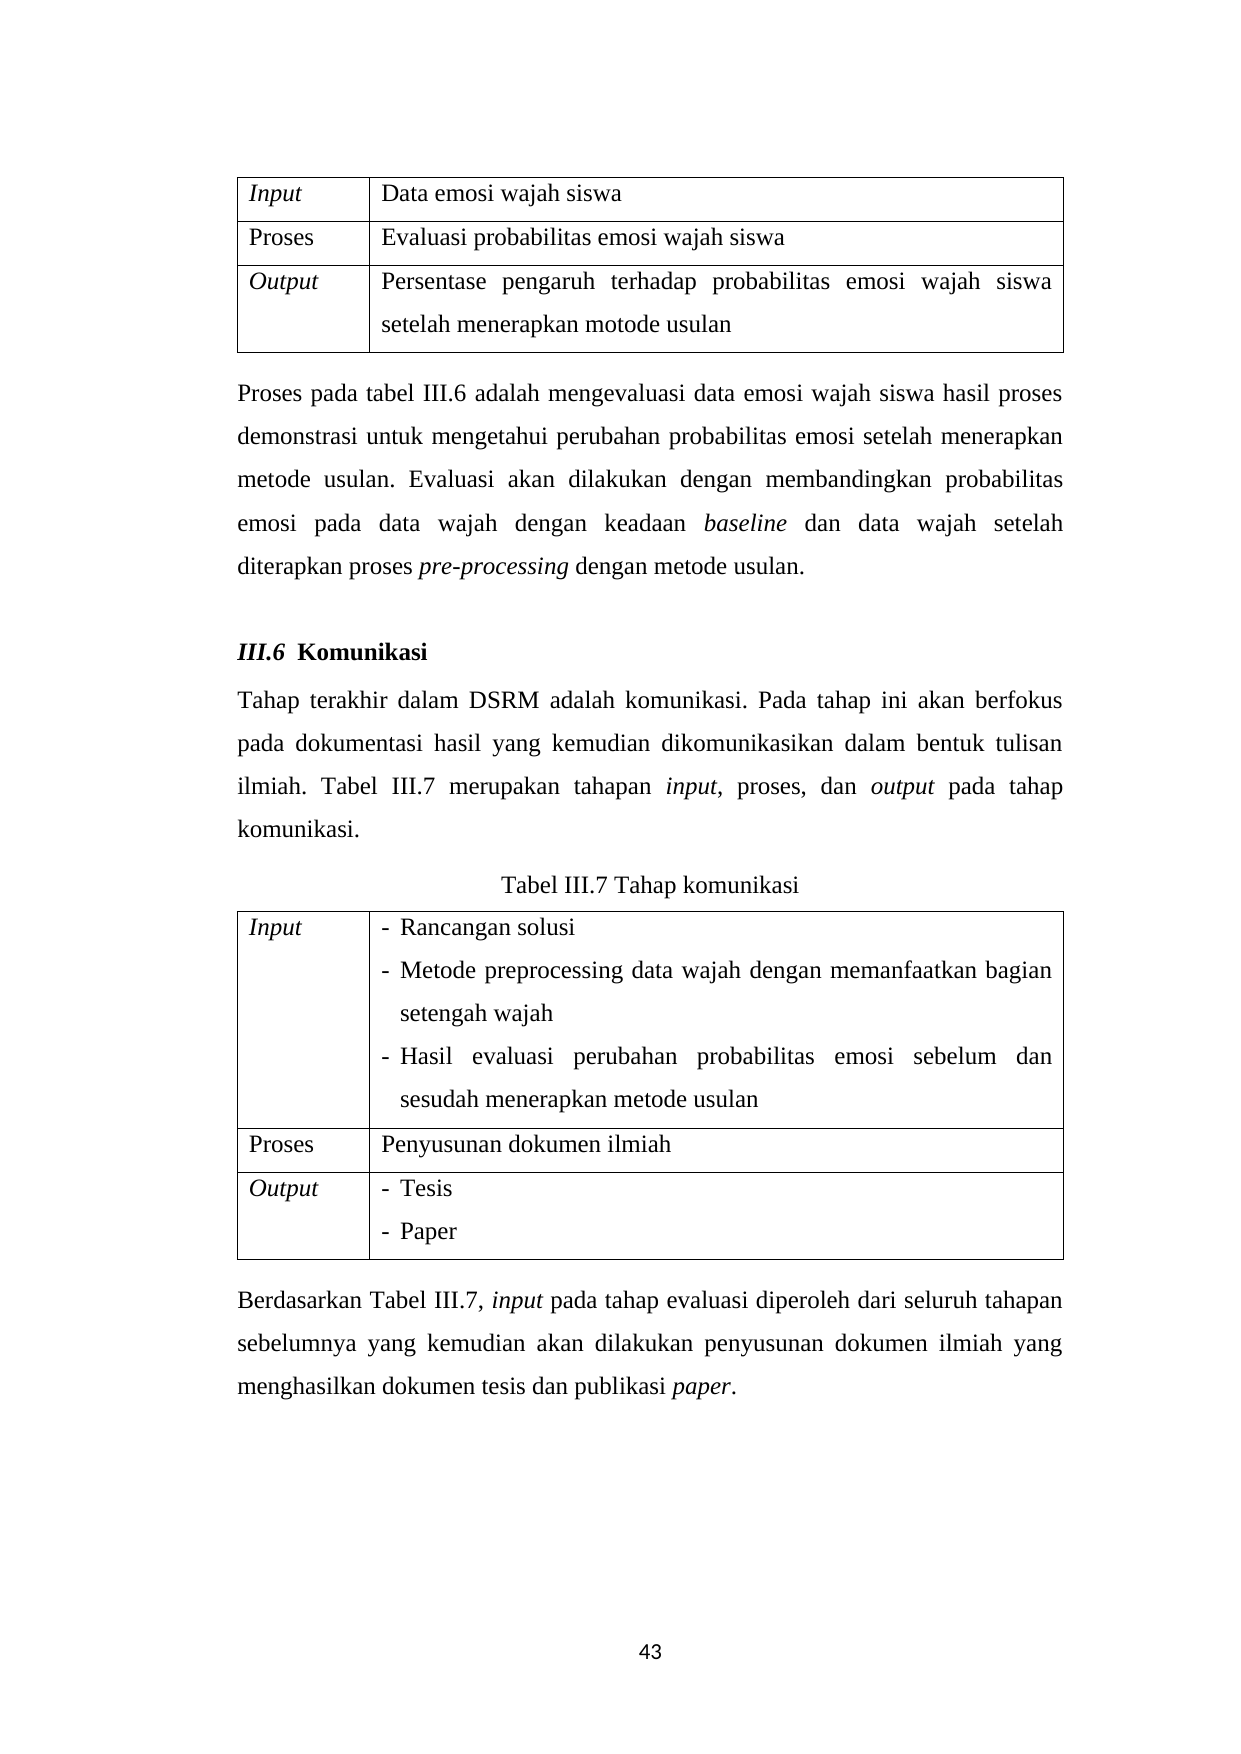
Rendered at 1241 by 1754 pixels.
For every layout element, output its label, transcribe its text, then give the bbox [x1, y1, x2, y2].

list Komunikasi [237, 637, 1063, 666]
table_cell Penyusunan dokumen ilmiah [370, 1129, 1063, 1172]
table_header Input [238, 178, 369, 221]
text Proses pada tabel III.6 adalah mengevaluasi data emosi wajah siswa hasil proses demonstrasi untuk mengetahui perubahan probabilitas emosi setelah menerapkan metode usulan. Evaluasi akan dilakukan dengan membandingkan probabilitas emosi pada data wajah dengan keadaan baseline dan data wajah setelah diterapkan proses pre-processing dengan metode usulan. [237, 378, 1063, 579]
text Tabel III.7 Tahap komunikasi [237, 870, 1063, 898]
table_cell Persentase pengaruh terhadap probabilitas emosi wajah siswa setelah menerapkan motode usulan [370, 266, 1063, 352]
table_cell Output [238, 266, 369, 352]
text Berdasarkan Tabel III.7, input pada tahap evaluasi diperoleh dari seluruh tahapan sebelumnya yang kemudian akan dilakukan penyusunan dokumen ilmiah yang menghasilkan dokumen tesis dan publikasi paper. [237, 1285, 1063, 1400]
table_cell Proses [238, 222, 369, 265]
table_header Input [238, 912, 369, 1128]
table_cell Evaluasi probabilitas emosi wajah siswa [370, 222, 1063, 265]
text Tahap terakhir dalam DSRM adalah komunikasi. Pada tahap ini akan berfokus pada dokumentasi hasil yang kemudian dikomunikasikan dalam bentuk tulisan ilmiah. Tabel III.7 merupakan tahapan input, proses, dan output pada tahap komunikasi. [237, 685, 1063, 843]
table_cell Proses [238, 1129, 369, 1172]
table_cell Output [238, 1173, 369, 1259]
table_cell Tesis Paper [370, 1173, 1063, 1259]
table_header Data emosi wajah siswa [370, 178, 1063, 221]
table_header Rancangan solusi Metode preprocessing data wajah dengan memanfaatkan bagian setengah wajah Hasil evaluasi perubahan probabilitas emosi sebelum dan sesudah menerapkan metode usulan [370, 912, 1063, 1128]
